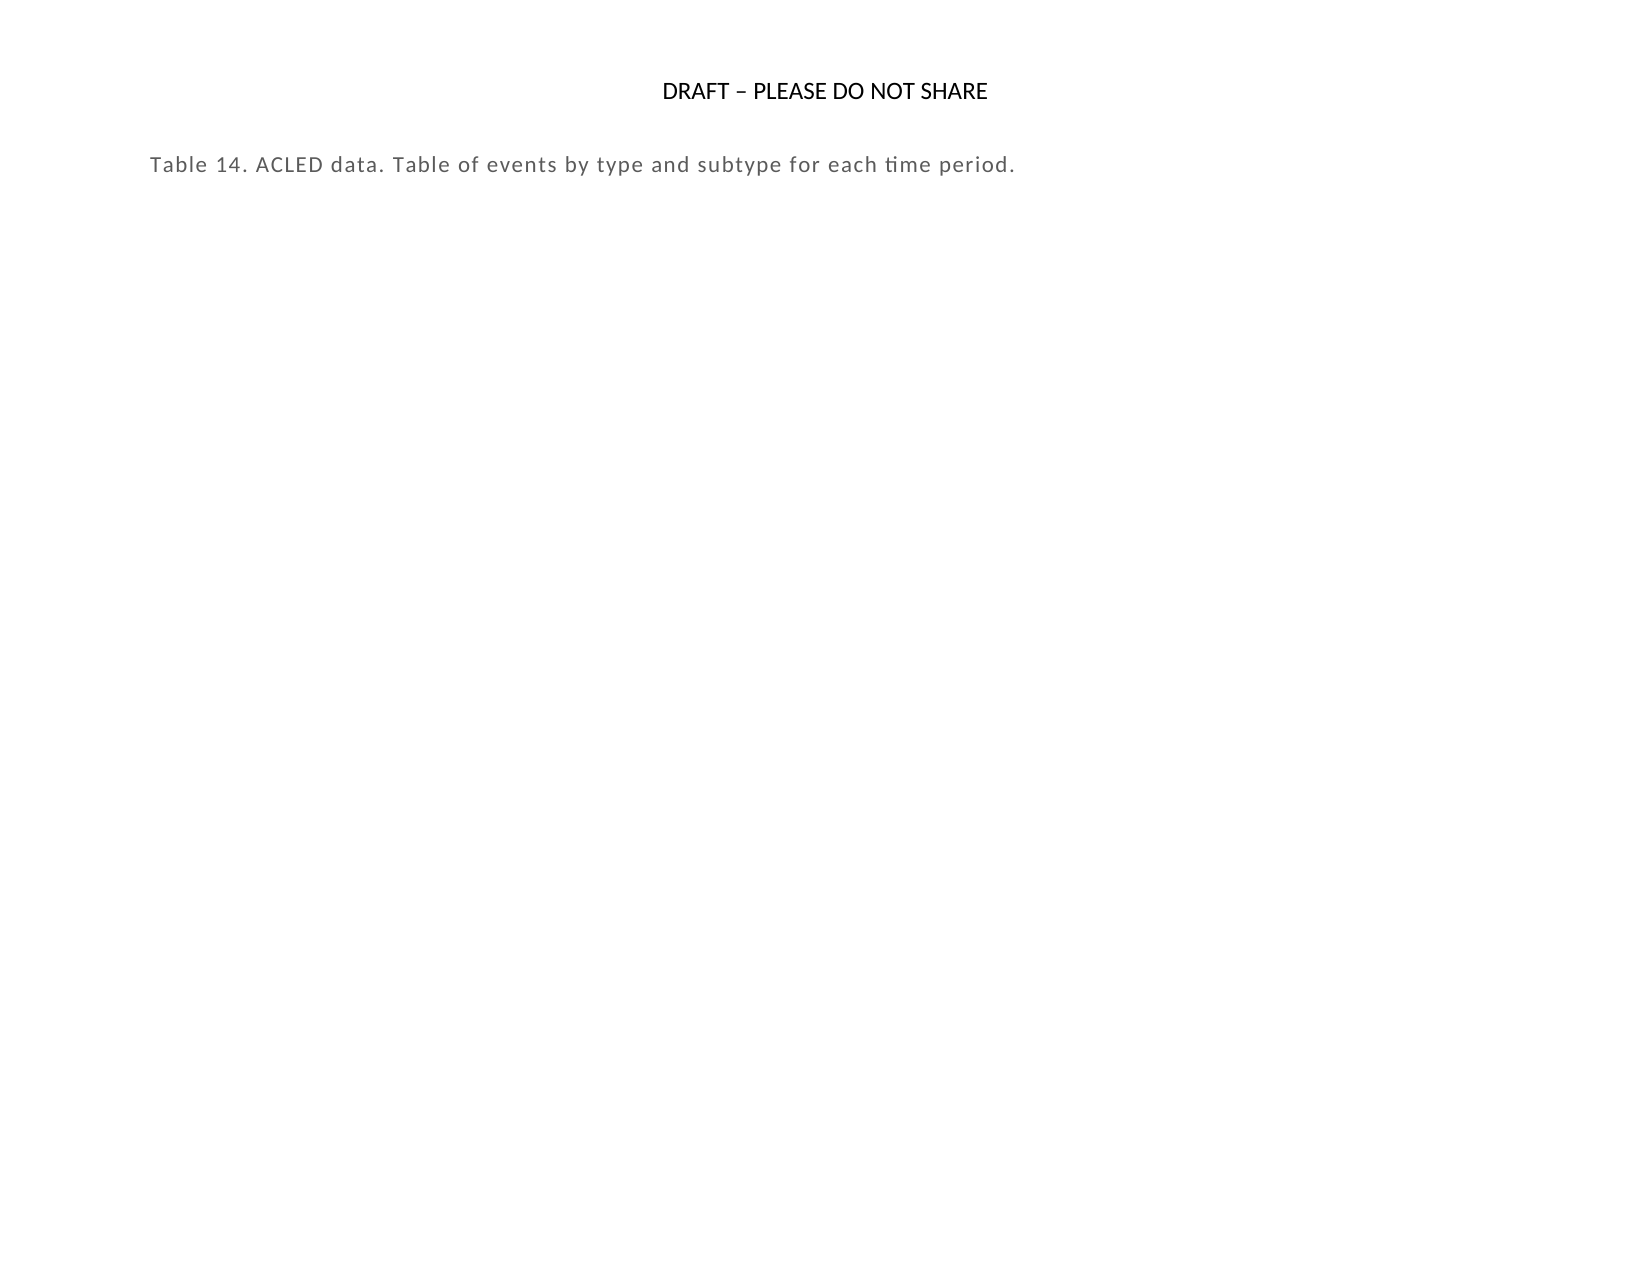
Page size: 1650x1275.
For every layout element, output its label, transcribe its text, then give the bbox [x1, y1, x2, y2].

subtitle Table . ACLED data. Table of events by type and subtype for each time period. [150, 150, 1500, 178]
